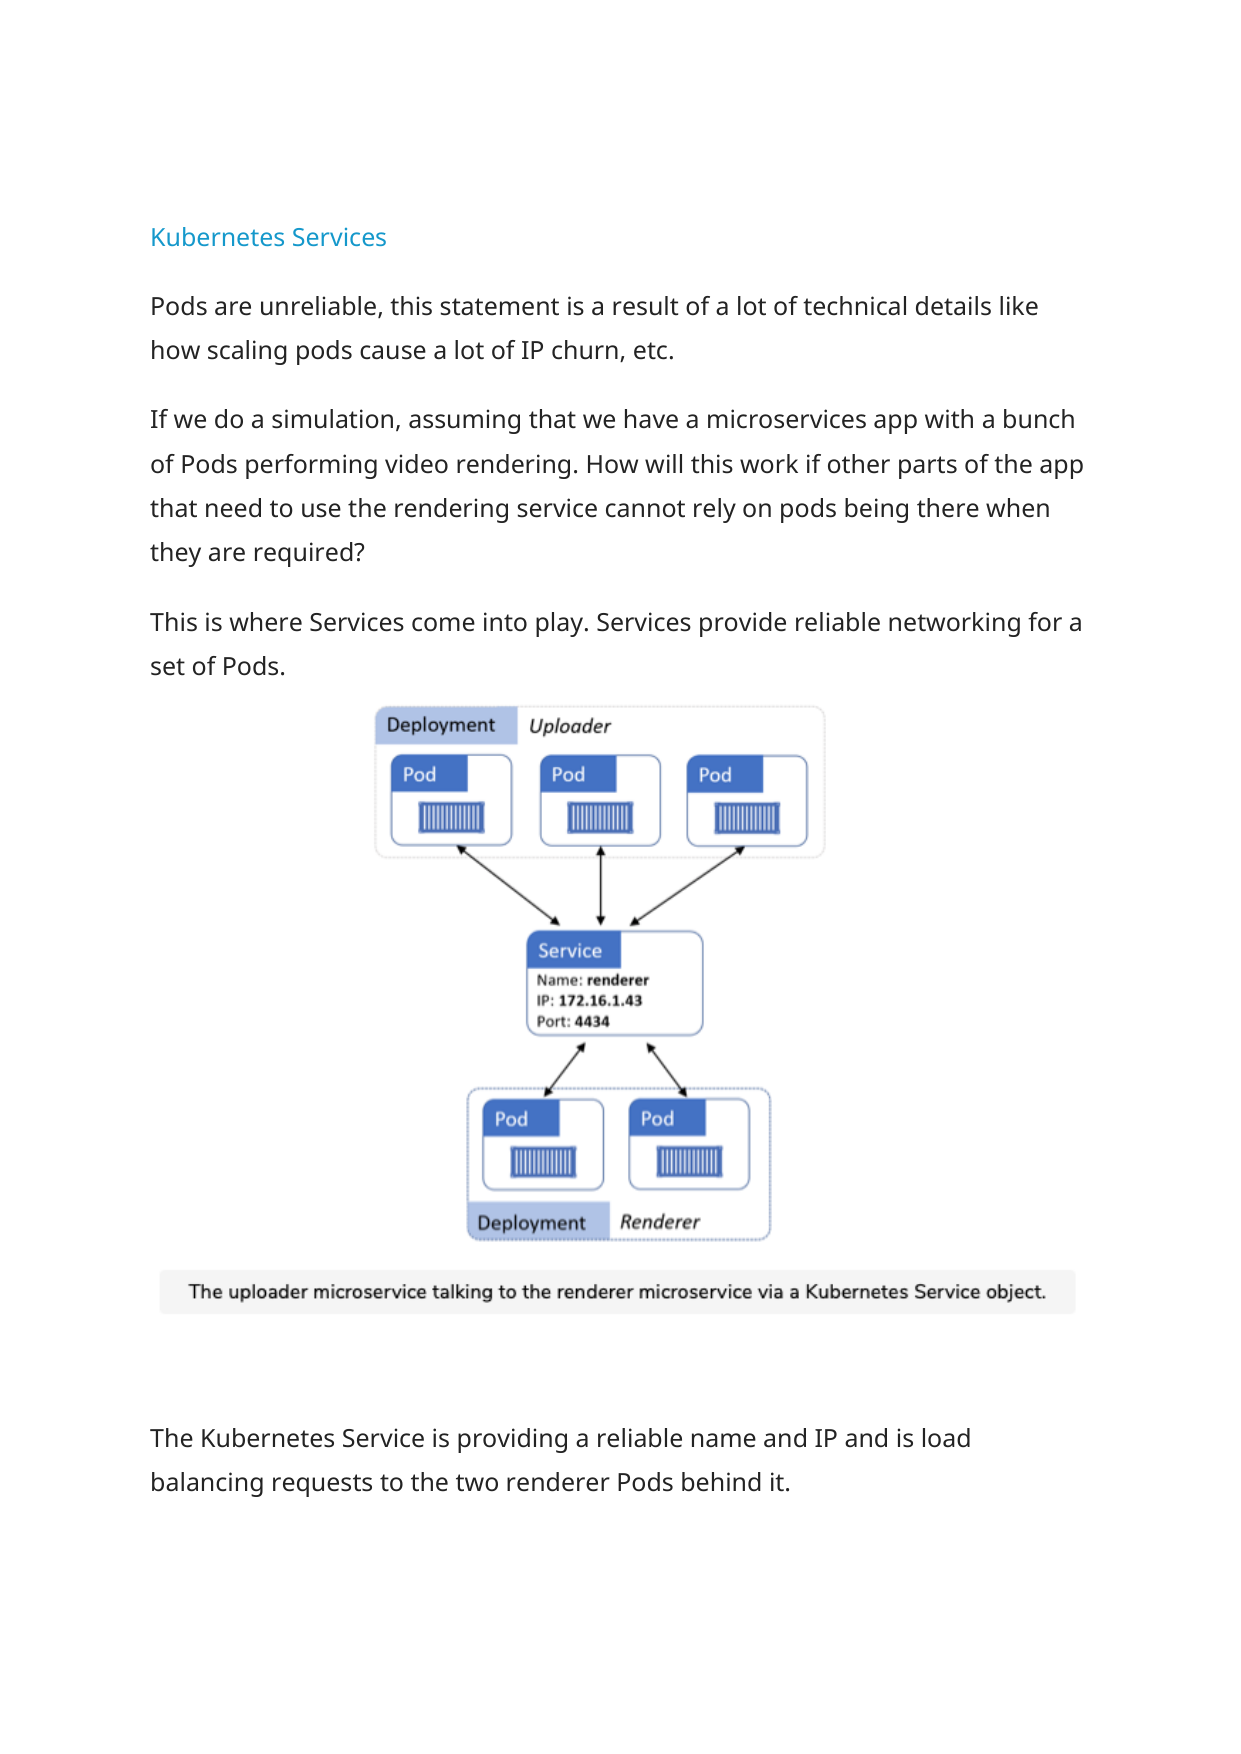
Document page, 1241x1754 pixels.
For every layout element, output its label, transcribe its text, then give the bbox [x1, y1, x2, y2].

text This is where Services come into play. Services provide reliable networking for a set of Pods. [150, 604, 1090, 682]
picture [150, 685, 1087, 1325]
subtitle Kubernetes Services [150, 219, 1090, 253]
text If we do a simulation, assuming that we have a microservices app with a bunch of Pods performing video rendering. How will this work if other parts of the app that need to use the rendering service cannot rely on pods being there when they are required? [150, 402, 1090, 569]
text Pods are unreliable, this statement is a result of a lot of technical details like how scaling pods cause a lot of IP churn, etc. [150, 288, 1090, 367]
